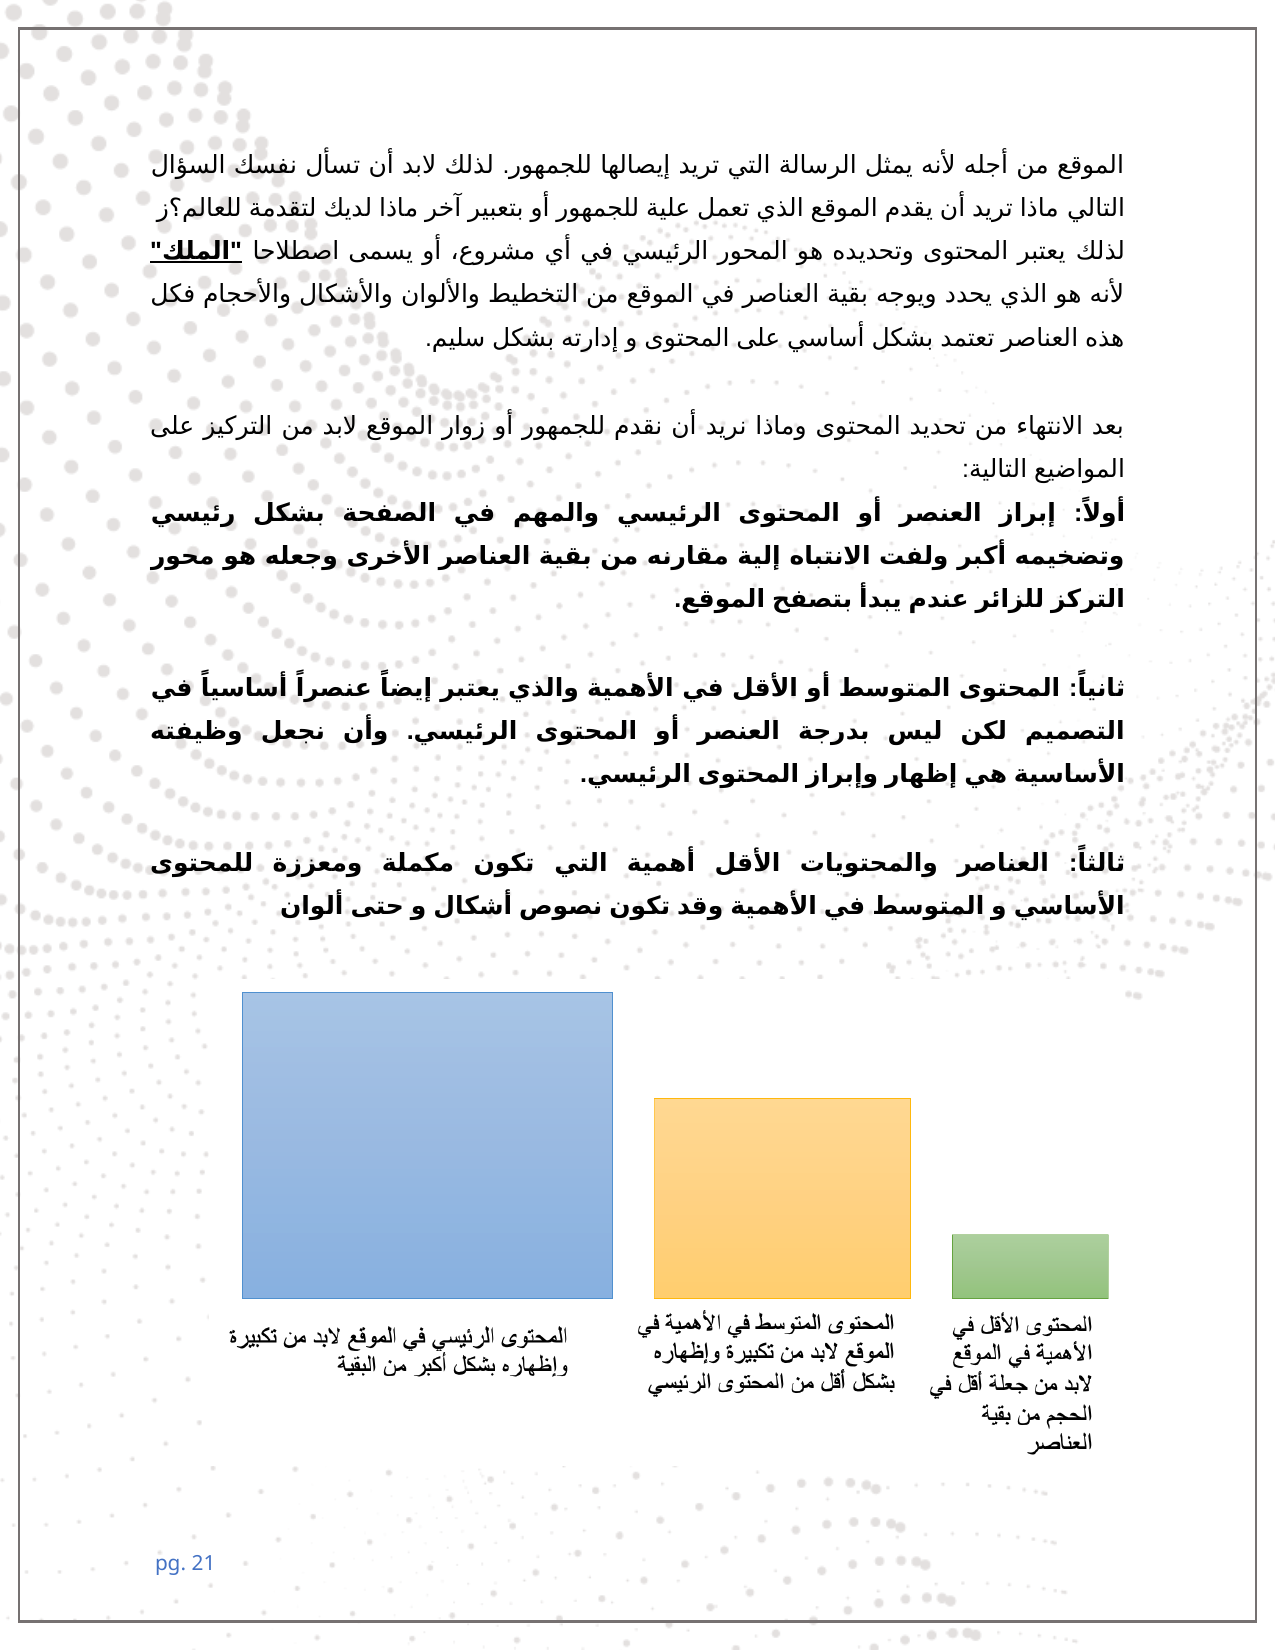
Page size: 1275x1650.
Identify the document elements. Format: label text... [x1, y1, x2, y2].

text أولاً: إبراز العنصر أو المحتوى الرئيسي والمهم في الصفحة بشكل رئيسي وتضخيمه أكبر ولفت الانتباه إلية مقارنه من بقية العناصر الأخرى وجعله هو محور التركز للزائر عندم يبدأ بتصفح الموقع. [150, 498, 1125, 613]
picture [208, 979, 1125, 1466]
text بعد الانتهاء من تحديد المحتوى وماذا نريد أن نقدم للجمهور أو زوار الموقع لابد من التركيز على المواضيع التالية: [150, 411, 1125, 483]
text ثانياً: المحتوى المتوسط أو الأقل في الأهمية والذي يعتبر إيضاً عنصراً أساسياً في التصميم لكن ليس بدرجة العنصر أو المحتوى الرئيسي. وأن نجعل وظيفته الأساسية هي إظهار وإبراز المحتوى الرئيسي. [150, 673, 1125, 788]
text لذلك يعتبر المحتوى وتحديده هو المحور الرئيسي في أي مشروع، أو يسمى اصطلاحا "الملك" لأنه هو الذي يحدد ويوجه بقية العناصر في الموقع من التخطيط والألوان والأشكال والأحجام فكل هذه العناصر تعتمد بشكل أساسي على المحتوى و إدارته بشكل سليم. [150, 236, 1125, 351]
text ثالثاً: العناصر والمحتويات الأقل أهمية التي تكون مكملة ومعززة للمحتوى الأساسي و المتوسط في الأهمية وقد تكون نصوص أشكال و حتى ألوان [150, 848, 1125, 920]
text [150, 150, 1125, 222]
